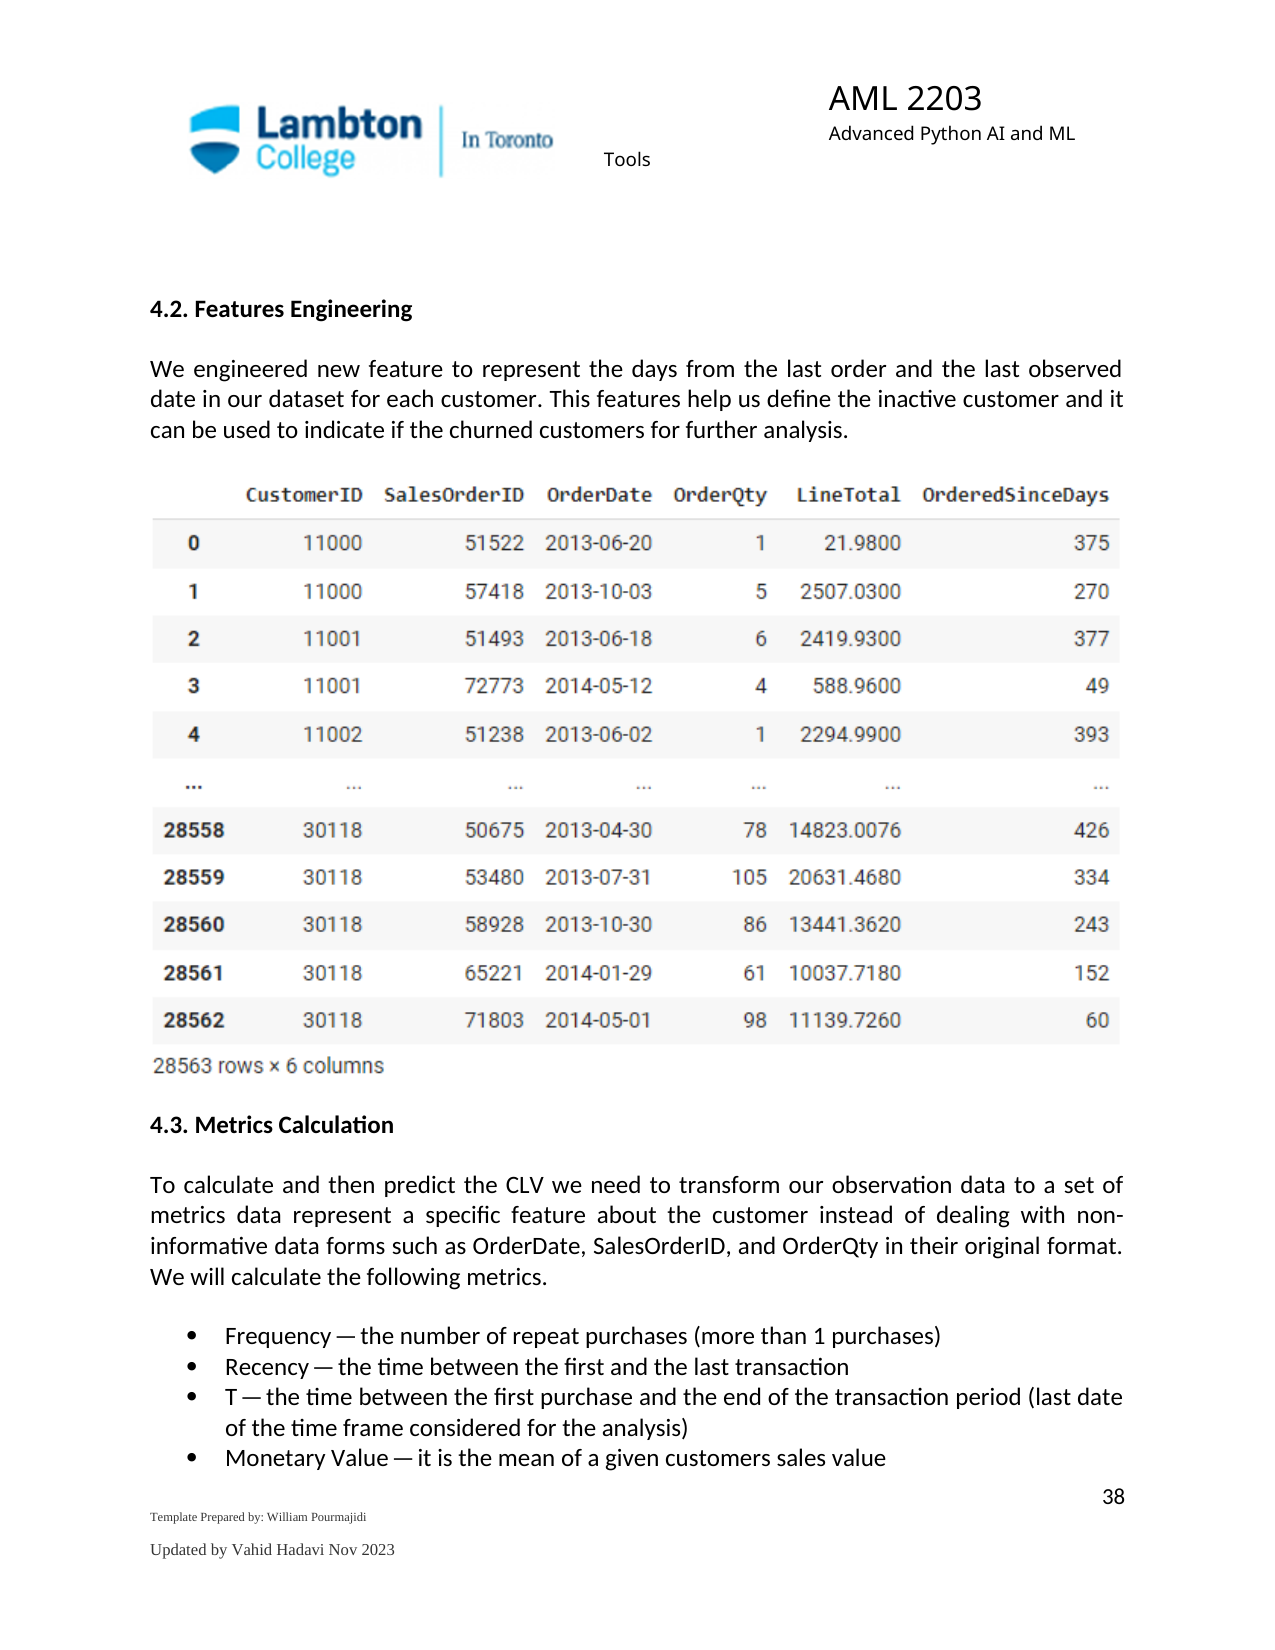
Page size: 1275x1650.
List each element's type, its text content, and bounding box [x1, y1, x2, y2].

text 4.2. Features Engineering [150, 293, 1125, 324]
list Frequency — the number of repeat purchases (more than 1 purchases) [187, 1320, 1125, 1351]
picture [150, 473, 1125, 1081]
text We engineered new feature to represent the days from the last order and the last observed date in our dataset for each customer. This features help us define the inactive customer and it can be used to indicate if the churned customers for further analysis. [150, 353, 1125, 444]
list Recency — the time between the first and the last transaction [187, 1380, 1125, 1411]
text 4.3. Metrics Calculation [150, 1109, 1125, 1140]
text To calculate and then predict the CLV we need to transform our observation data to a set of metrics data represent a specific feature about the customer instead of dealing with non-informative data forms such as OrderDate, SalesOrderID, and OrderQty in their original format. We will calculate the following metrics. [150, 1169, 1125, 1291]
picture [187, 102, 556, 179]
